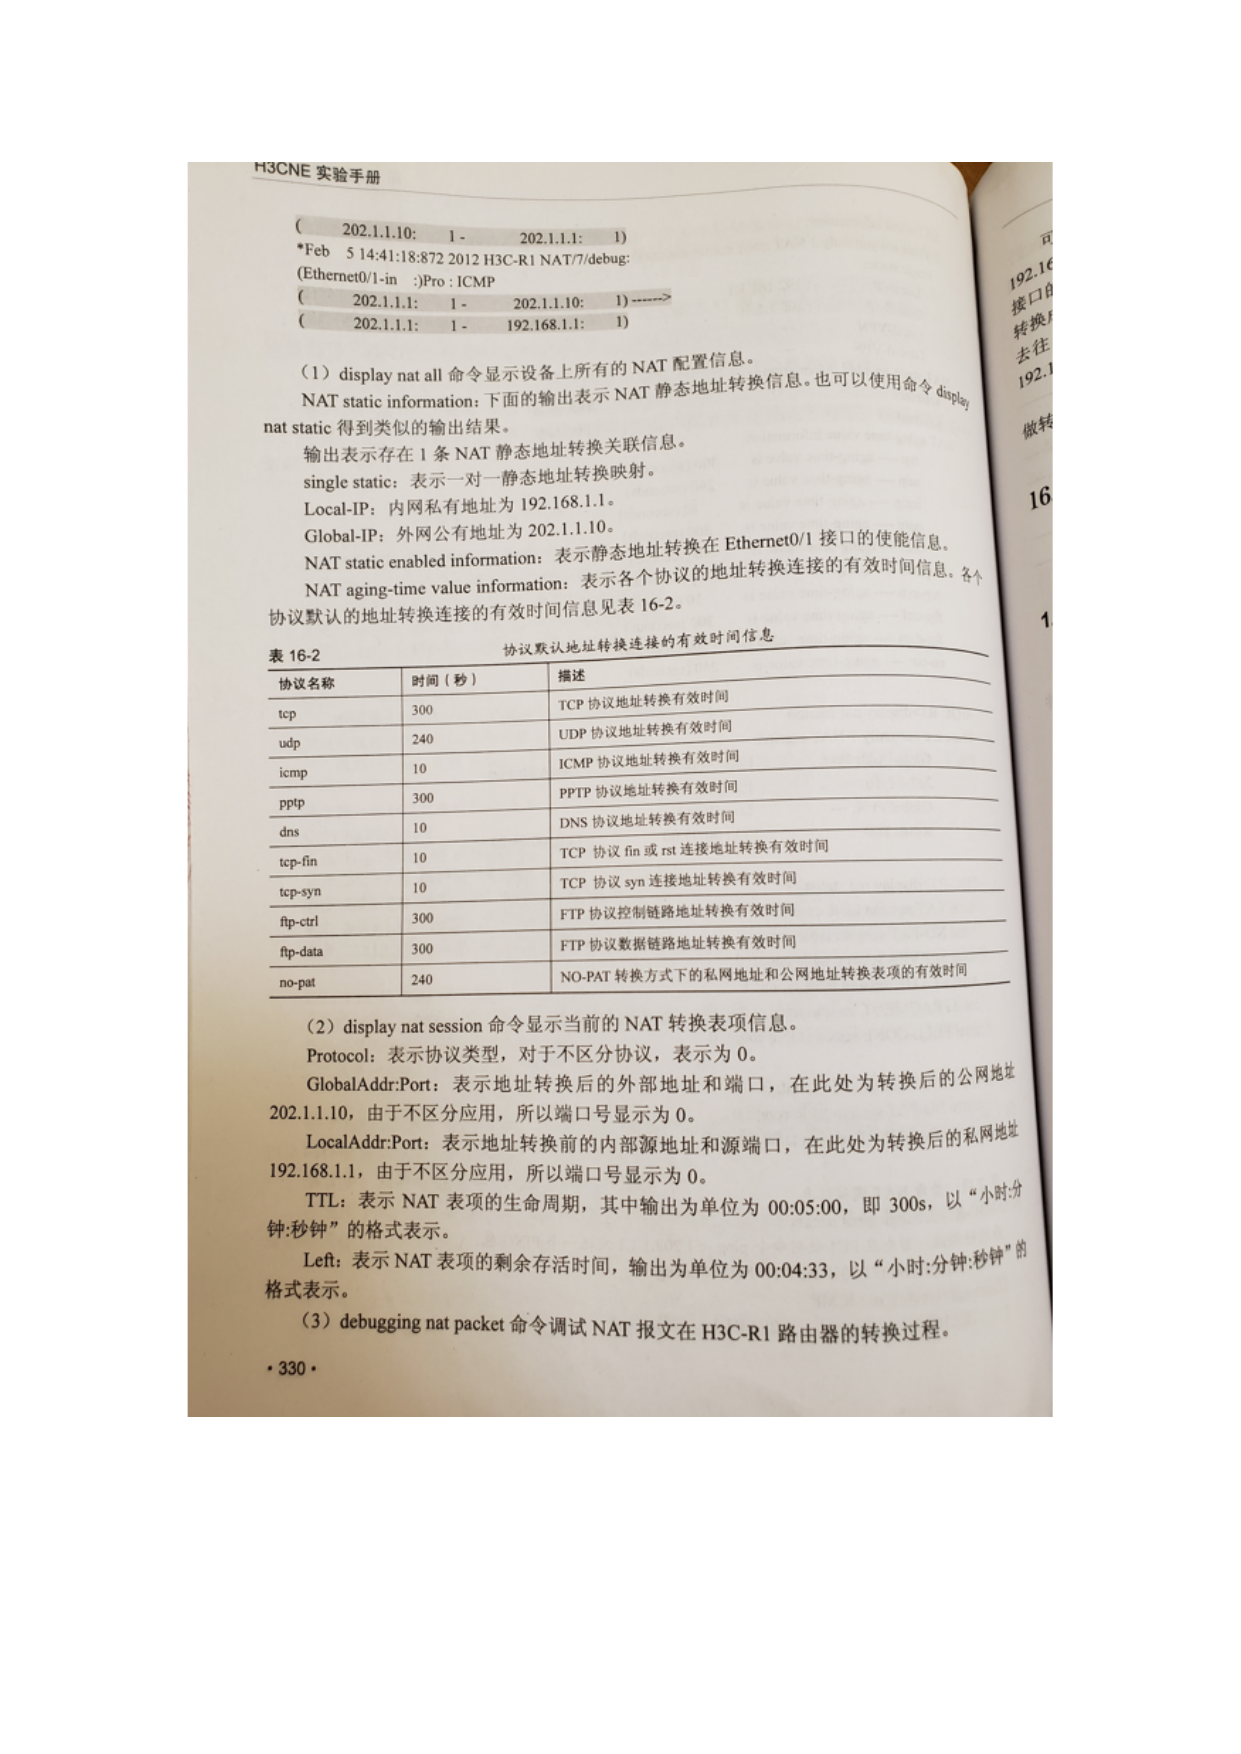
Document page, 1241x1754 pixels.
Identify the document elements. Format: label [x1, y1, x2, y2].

picture [187, 162, 1053, 1417]
